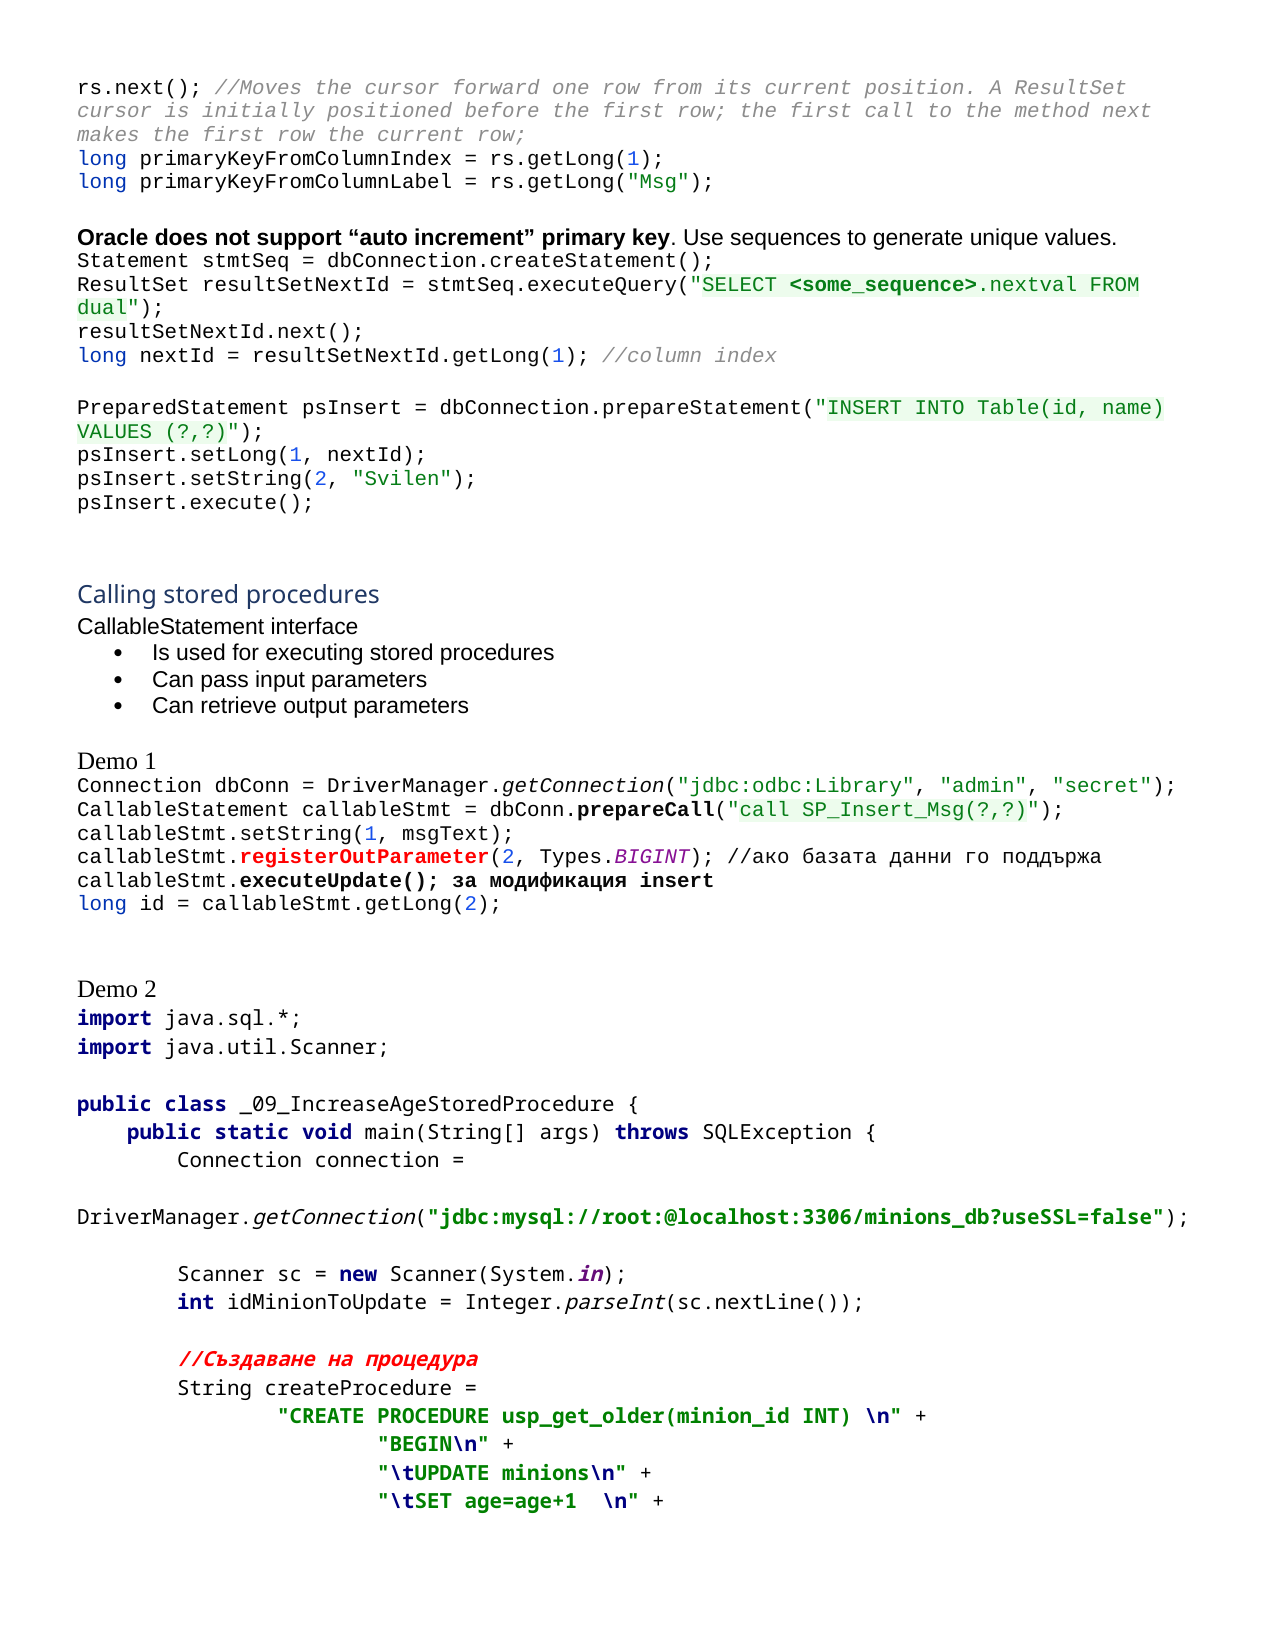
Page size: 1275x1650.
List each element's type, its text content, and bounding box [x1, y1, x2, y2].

text long primaryKeyFromColumnIndex = rs.getLong(1); [77, 148, 1198, 171]
text callableStmt.executeUpdate(); за модификация insert [77, 870, 1198, 893]
text long nextId = resultSetNextId.getLong(1); //column index [77, 345, 1198, 368]
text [77, 1003, 1198, 1515]
list Is used for executing stored procedures [114, 639, 1198, 666]
text Oracle does not support “auto increment” primary key. Use sequences to generate unique values. [77, 224, 1198, 250]
text ResultSet resultSetNextId = stmtSeq.executeQuery("SELECT <some_sequence>.nextval FROM dual"); [77, 274, 1198, 321]
text CallableStatement interface [77, 613, 1198, 639]
text rs.next(); //Moves the cursor forward one row from its current position. A ResultSet cursor is initially positioned before the first row; the first call to the method next makes the first row the current row; [77, 77, 1198, 148]
text PreparedStatement psInsert = dbConnection.prepareStatement("INSERT INTO Table(id, name) VALUES (?,?)"); [77, 397, 1198, 444]
text Demo 1 [77, 746, 1198, 775]
text psInsert.execute(); [77, 492, 1198, 515]
text psInsert.setLong(1, nextId); [77, 444, 1198, 468]
list Can retrieve output parameters [114, 692, 1198, 718]
text resultSetNextId.next(); [77, 321, 1198, 345]
text CallableStatement callableStmt = dbConn.prepareCall("call SP_Insert_Msg(?,?)"); [77, 799, 739, 822]
text callableStmt.registerOutParameter(2, Types.BIGINT); //ако базата данни го поддържа [77, 846, 1198, 870]
text Demo 2 [77, 974, 1198, 1003]
list Can pass input parameters [114, 666, 1198, 692]
text callableStmt.setString(1, msgText); [77, 822, 1198, 846]
text Statement stmtSeq = dbConnection.createStatement(); [77, 250, 1198, 274]
text long primaryKeyFromColumnLabel = rs.getLong("Msg"); [77, 171, 1198, 195]
text psInsert.setString(2, "Svilen"); [77, 468, 1198, 492]
subtitle Calling stored procedures [77, 576, 1198, 610]
text Connection dbConn = DriverManager.getConnection("jdbc:odbc:Library", "admin", "secret"); [77, 775, 1198, 799]
text long id = callableStmt.getLong(2); [77, 893, 1198, 917]
